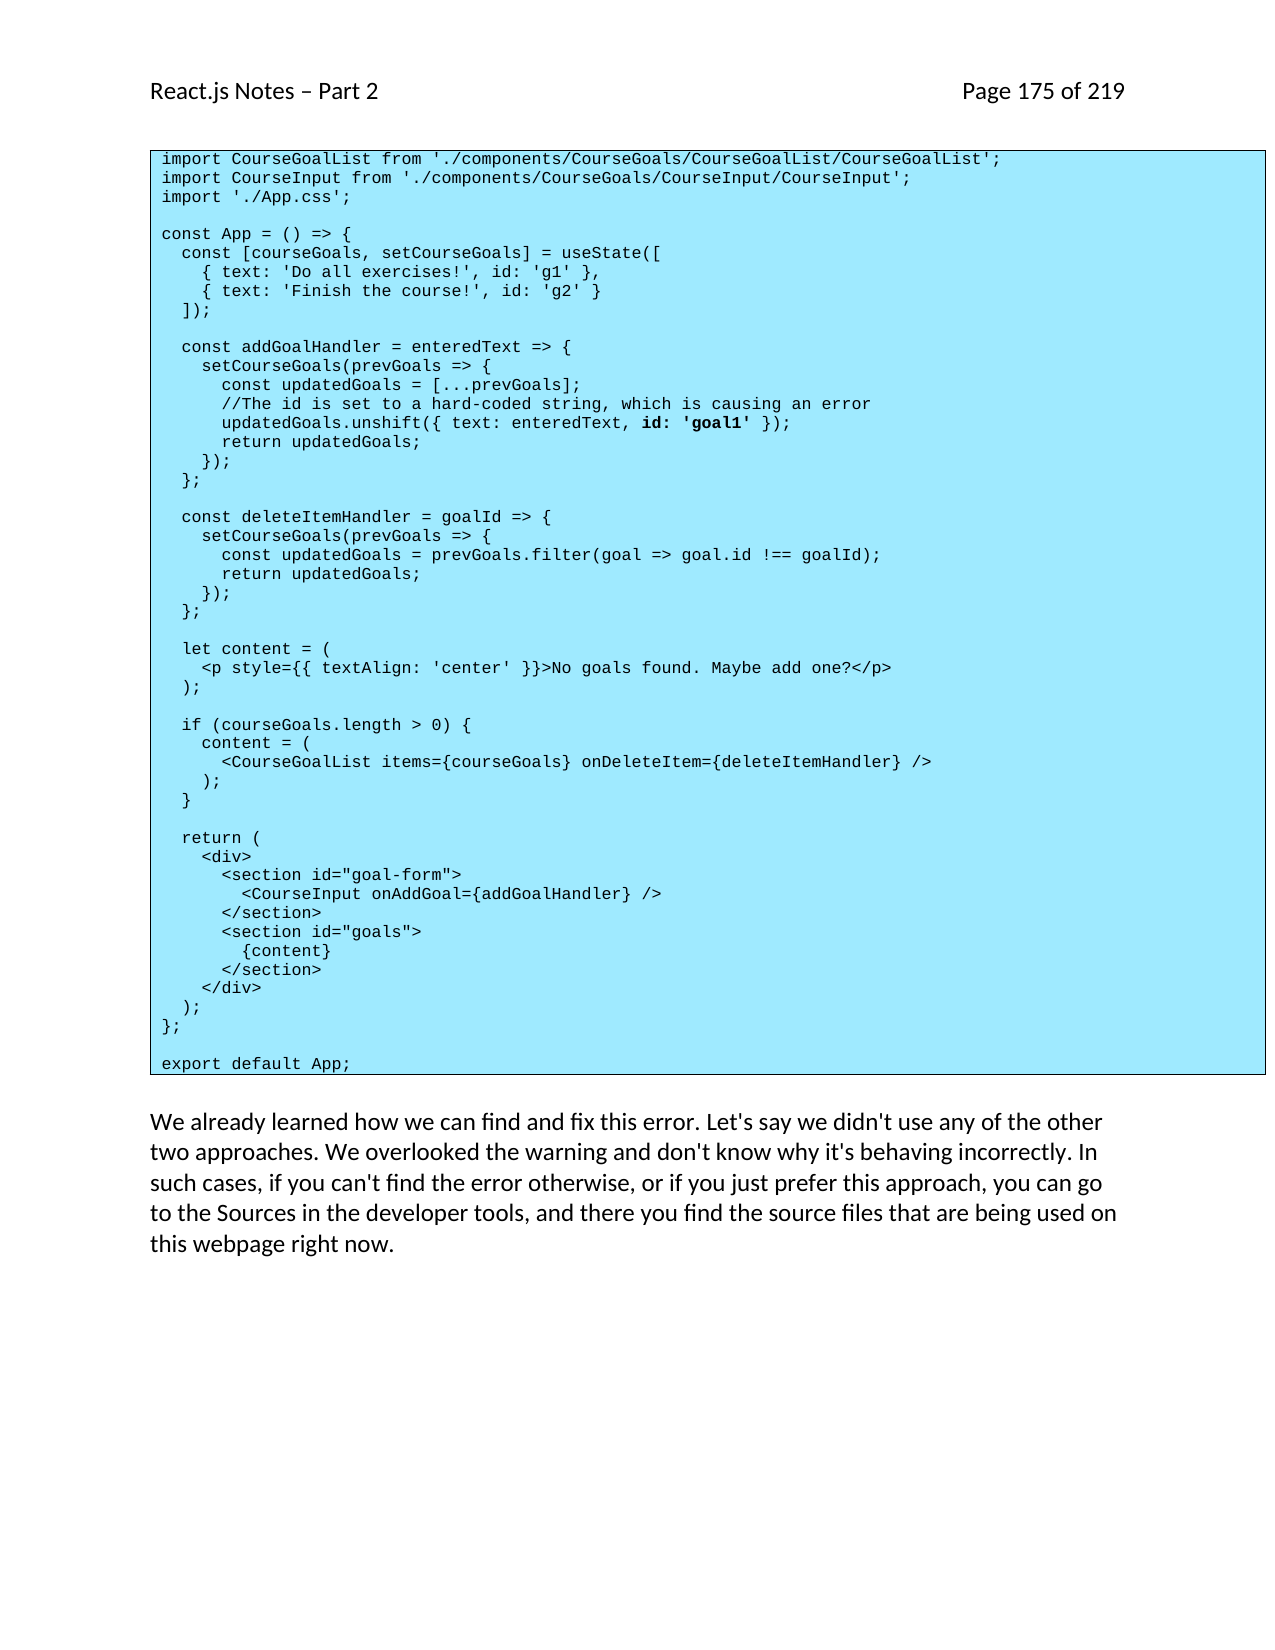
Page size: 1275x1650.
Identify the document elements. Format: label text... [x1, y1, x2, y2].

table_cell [151, 151, 1265, 1074]
text We already learned how we can find and fix this error. Let's say we didn't use any of the other two approaches. We overlooked the warning and don't know why it's behaving incorrectly. In such cases, if you can't find the error otherwise, or if you just prefer this approach, you can go to the Sources in the developer tools, and there you find the source files that are being used on this webpage right now. [150, 1106, 1125, 1258]
